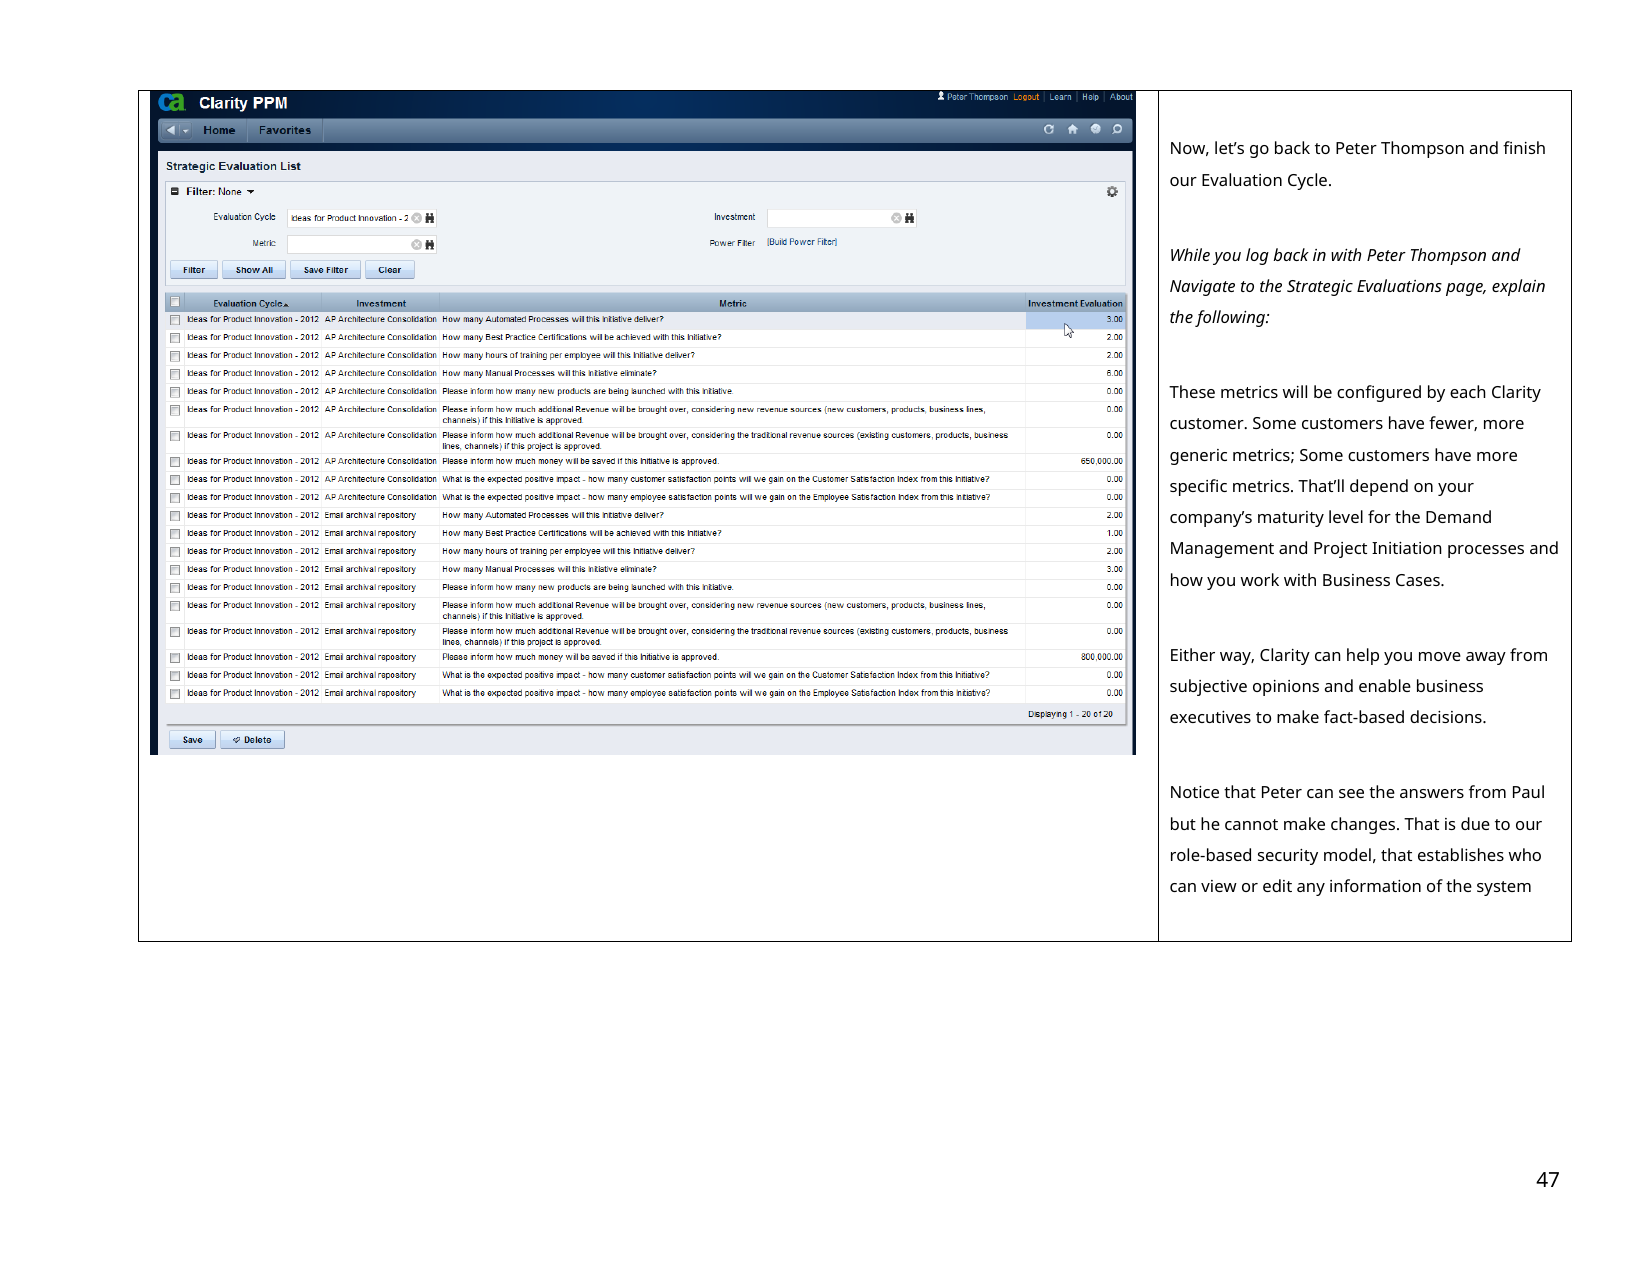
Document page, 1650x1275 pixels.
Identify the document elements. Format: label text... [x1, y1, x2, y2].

picture [150, 91, 1136, 755]
table_header [139, 91, 1158, 941]
table_header Now, let’s go back to Peter Thompson and finish our Evaluation Cycle. While you log back in with Peter Thompson and Navigate to the Strategic Evaluations page, explain the following: These metrics will be configured by each Clarity customer. Some customers have fewer, more generic metrics; Some customers have more specific metrics. That’ll depend on your company’s maturity level for the Demand Management and Project Initiation processes and how you work with Business Cases. Either way, Clarity can help you move away from subjective opinions and enable business executives to make fact-based decisions. Notice that Peter can see the answers from Paul but he cannot make changes. That is due to our role-based security model, that establishes who can view or edit any information of the system [1159, 91, 1571, 941]
